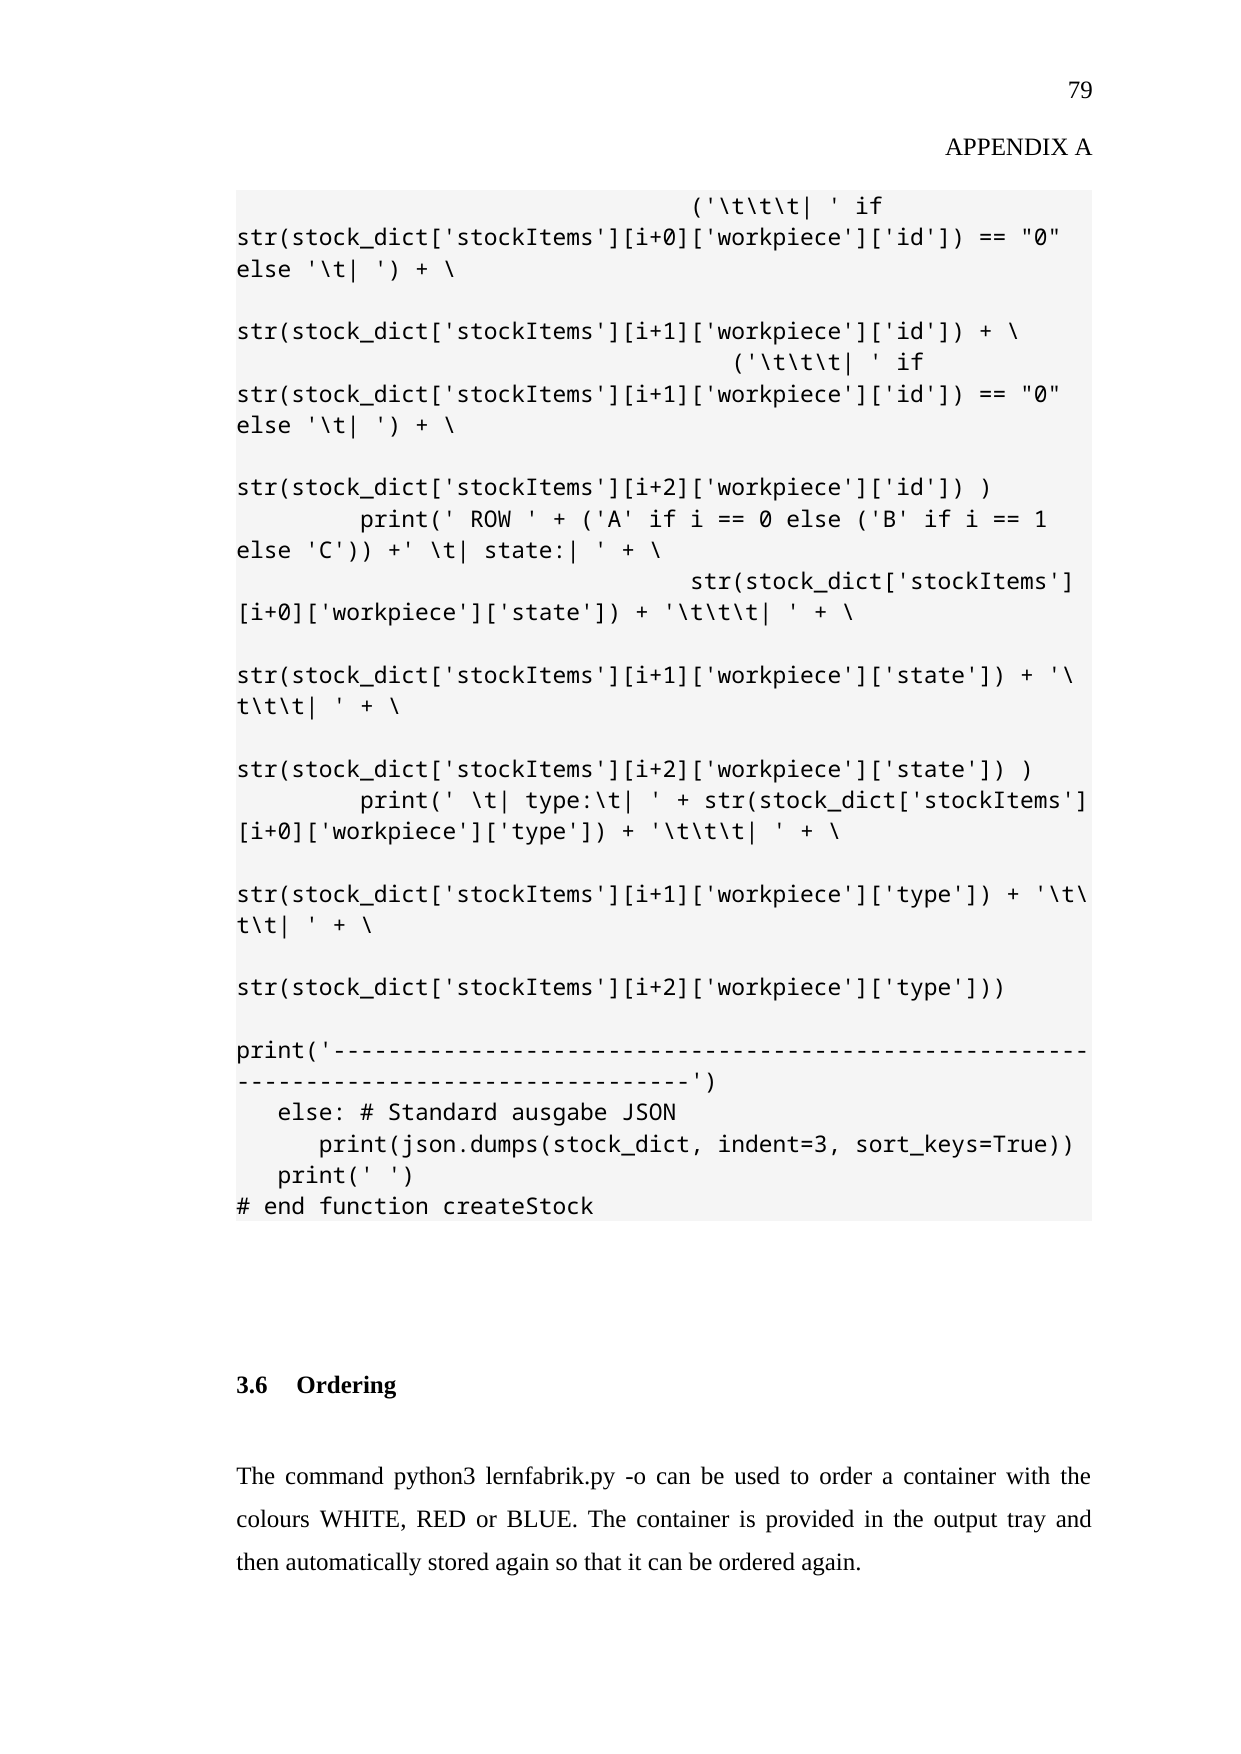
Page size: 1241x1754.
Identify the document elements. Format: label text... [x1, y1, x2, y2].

text The command python3 lernfabrik.py -o can be used to order a container with the colours WHITE, RED or BLUE. The container is provided in the output tray and then automatically stored again so that it can be ordered again. [236, 1461, 1092, 1576]
subtitle Ordering [236, 1370, 1092, 1399]
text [236, 190, 1092, 1221]
